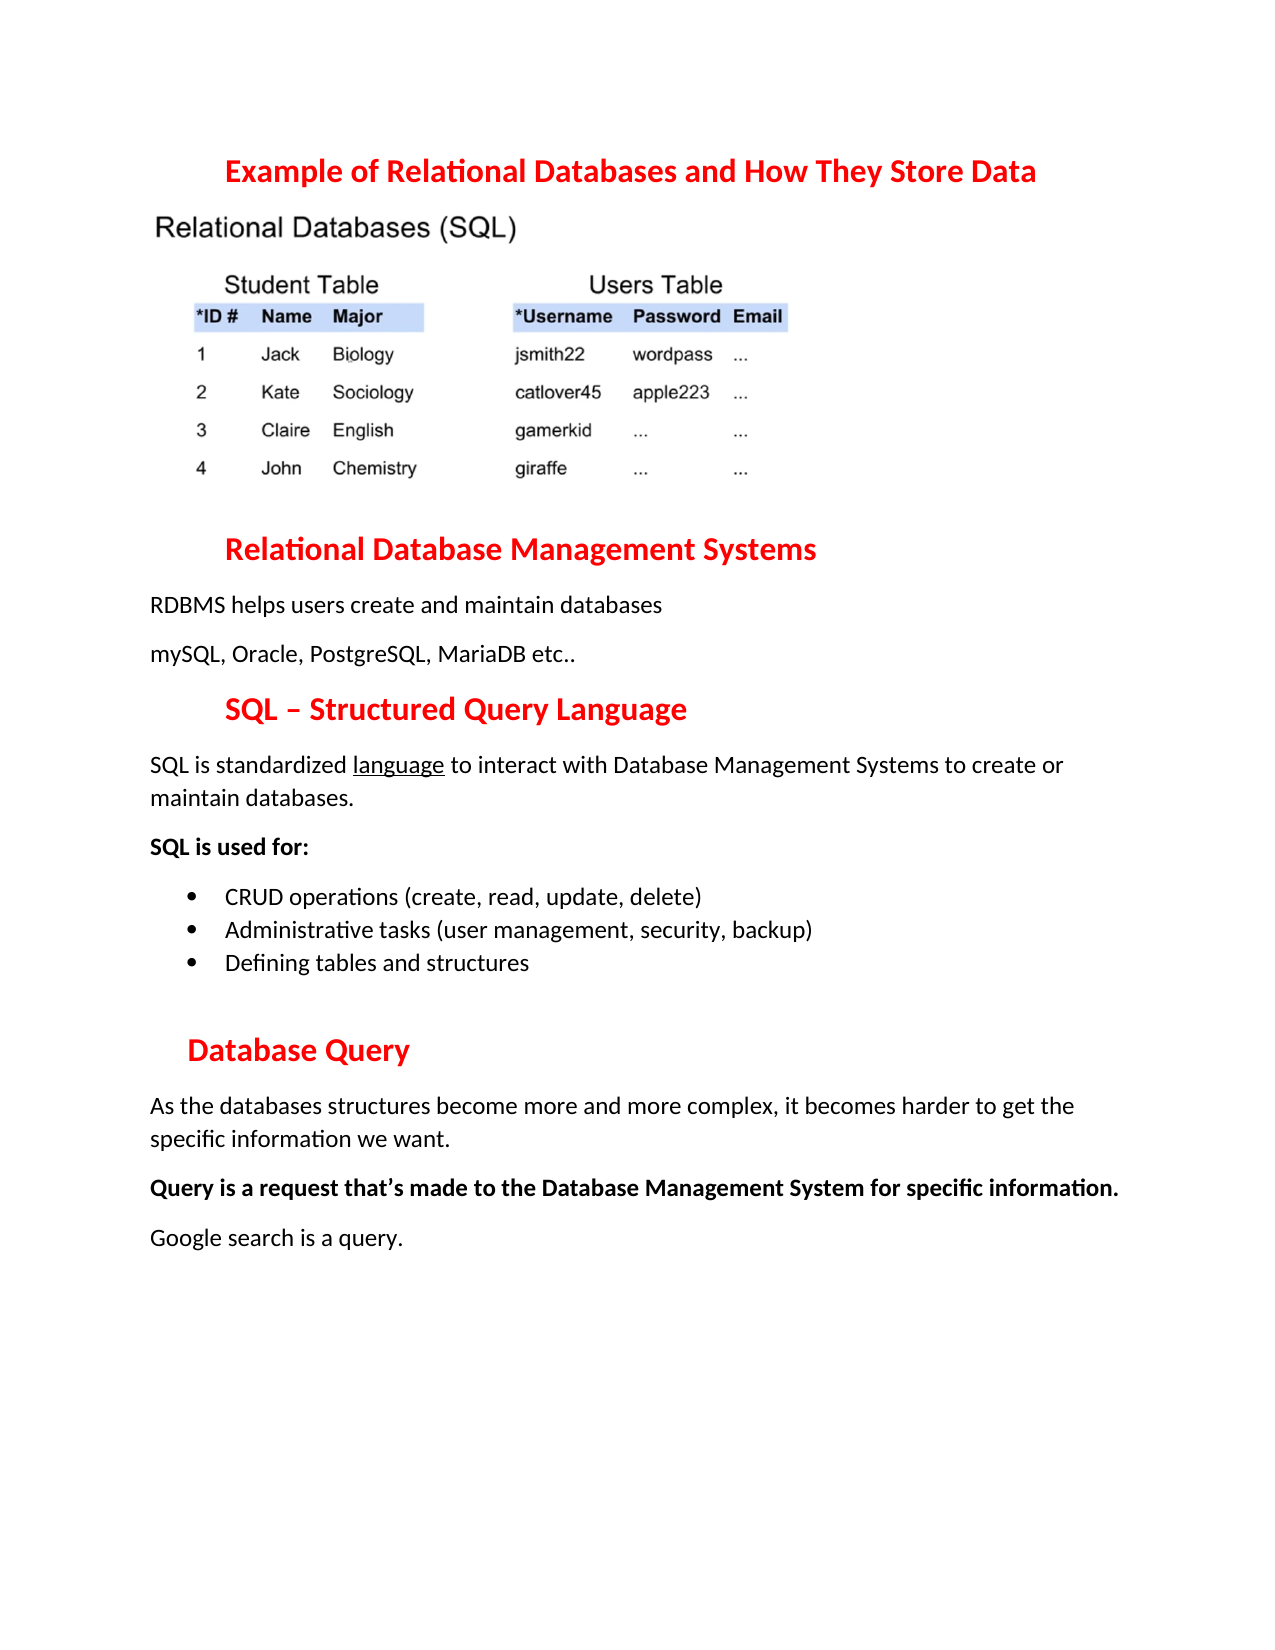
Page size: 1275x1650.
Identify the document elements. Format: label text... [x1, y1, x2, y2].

text SQL is standardized language to interact with Database Management Systems to create or maintain databases. [150, 749, 1125, 812]
text Relational Database Management Systems [150, 528, 1125, 569]
text Database Query [150, 1029, 1125, 1070]
picture [150, 210, 813, 510]
text mySQL, Oracle, PostgreSQL, MariaDB etc.. [150, 638, 1125, 669]
list CRUD operations (create, read, update, delete) [187, 881, 1125, 911]
text Query is a request that’s made to the Database Management System for specific information. [150, 1172, 1125, 1203]
text SQL is used for: [150, 831, 1125, 862]
text As the databases structures become more and more complex, it becomes harder to get the specific information we want. [150, 1090, 1125, 1153]
text Example of Relational Databases and How They Store Data [150, 150, 1125, 191]
text RDBMS helps users create and maintain databases [150, 589, 1125, 619]
text SQL – Structured Query Language [150, 688, 1125, 729]
list Defining tables and structures [187, 947, 1125, 977]
list Administrative tasks (user management, security, backup) [187, 914, 1125, 944]
text Google search is a query. [150, 1222, 1125, 1252]
